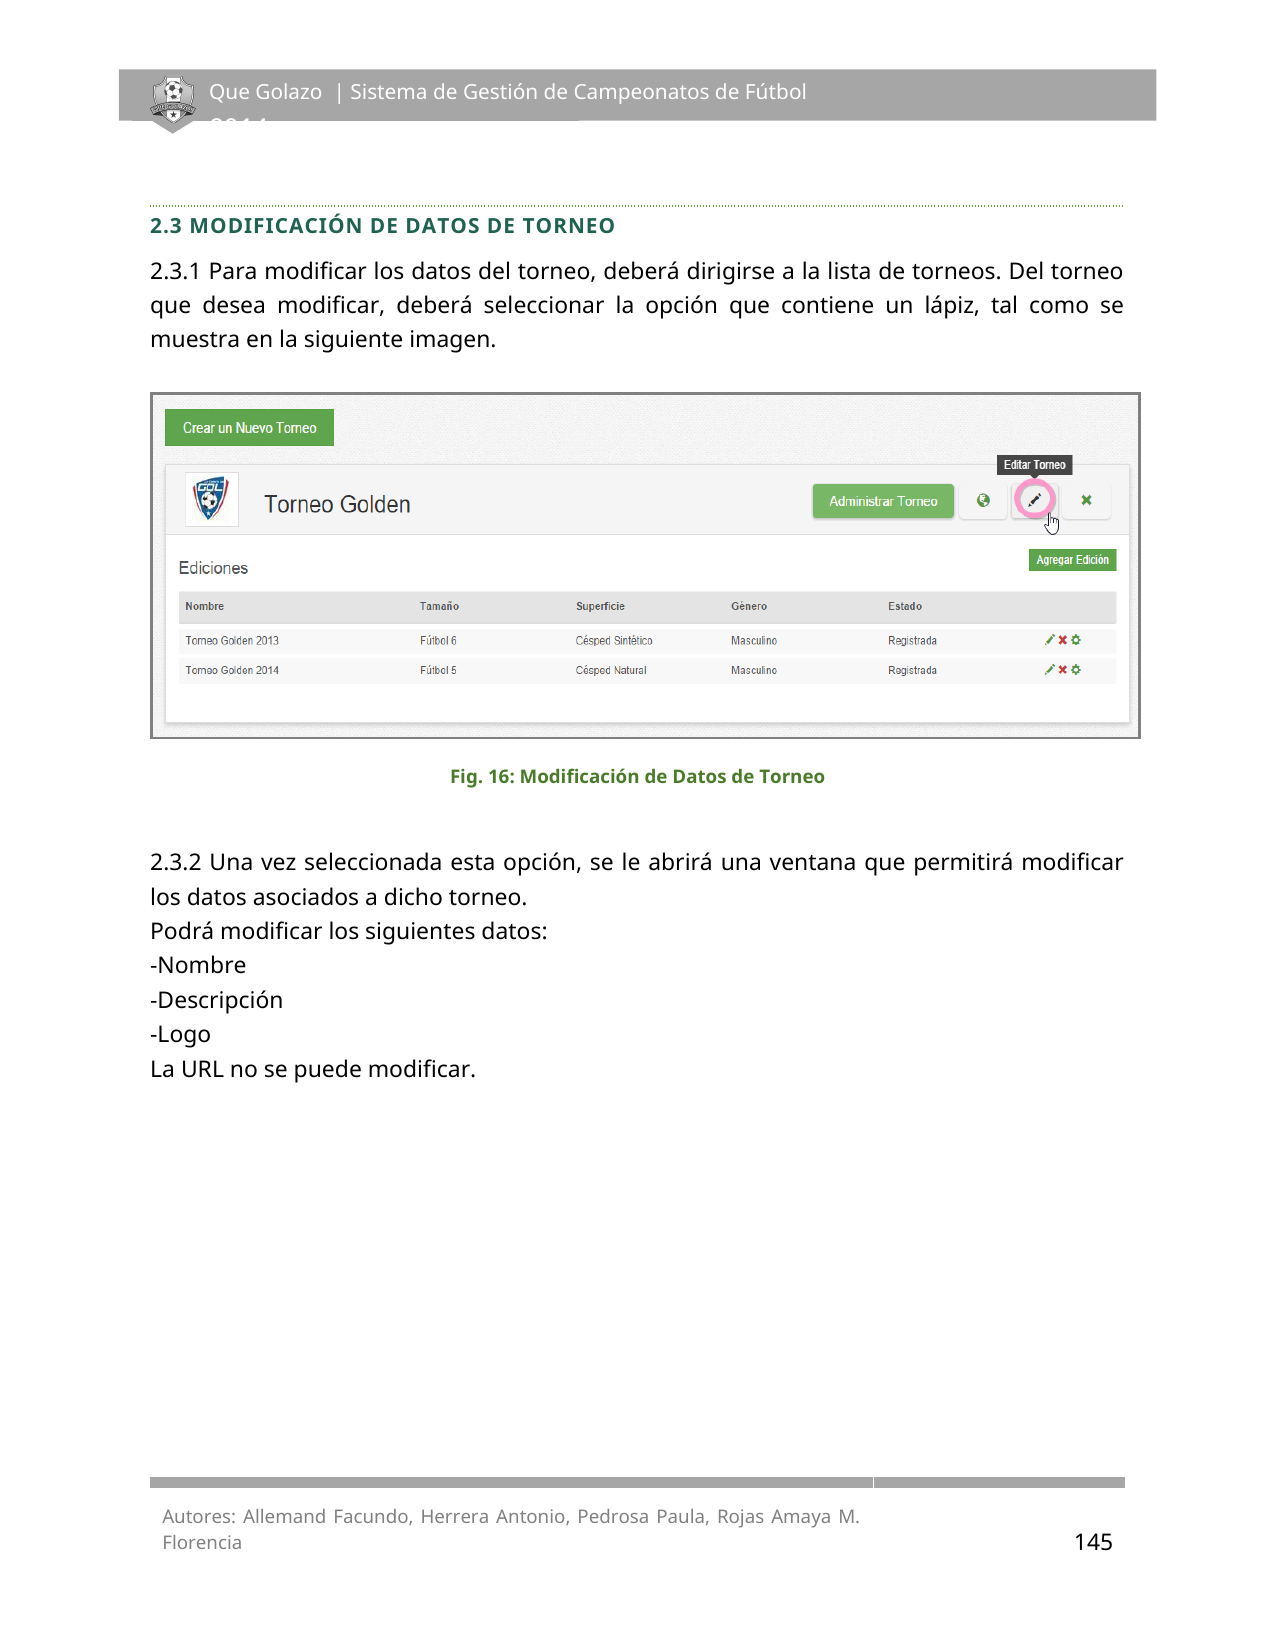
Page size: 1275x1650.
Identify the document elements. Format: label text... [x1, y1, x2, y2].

list 2.3.1 Para modificar los datos del torneo, deberá dirigirse a la lista de torneos. Del torneo que desea modificar, deberá seleccionar la opción que contiene un lápiz, tal como se muestra en la siguiente imagen. [150, 255, 1125, 355]
list Podrá modificar los siguientes datos: [150, 915, 1125, 946]
list 2.3.2 Una vez seleccionada esta opción, se le abrirá una ventana que permitirá modificar los datos asociados a dicho torneo. [150, 846, 1125, 912]
subtitle 2.3 Modificación de Datos de Torneo [150, 205, 1125, 239]
text Fig. 16: Modificación de Datos de Torneo [150, 763, 1125, 788]
list La URL no se puede modificar. [150, 1052, 1125, 1084]
picture [153, 395, 1138, 737]
list -Nombre -Descripción -Logo [150, 949, 1125, 1049]
